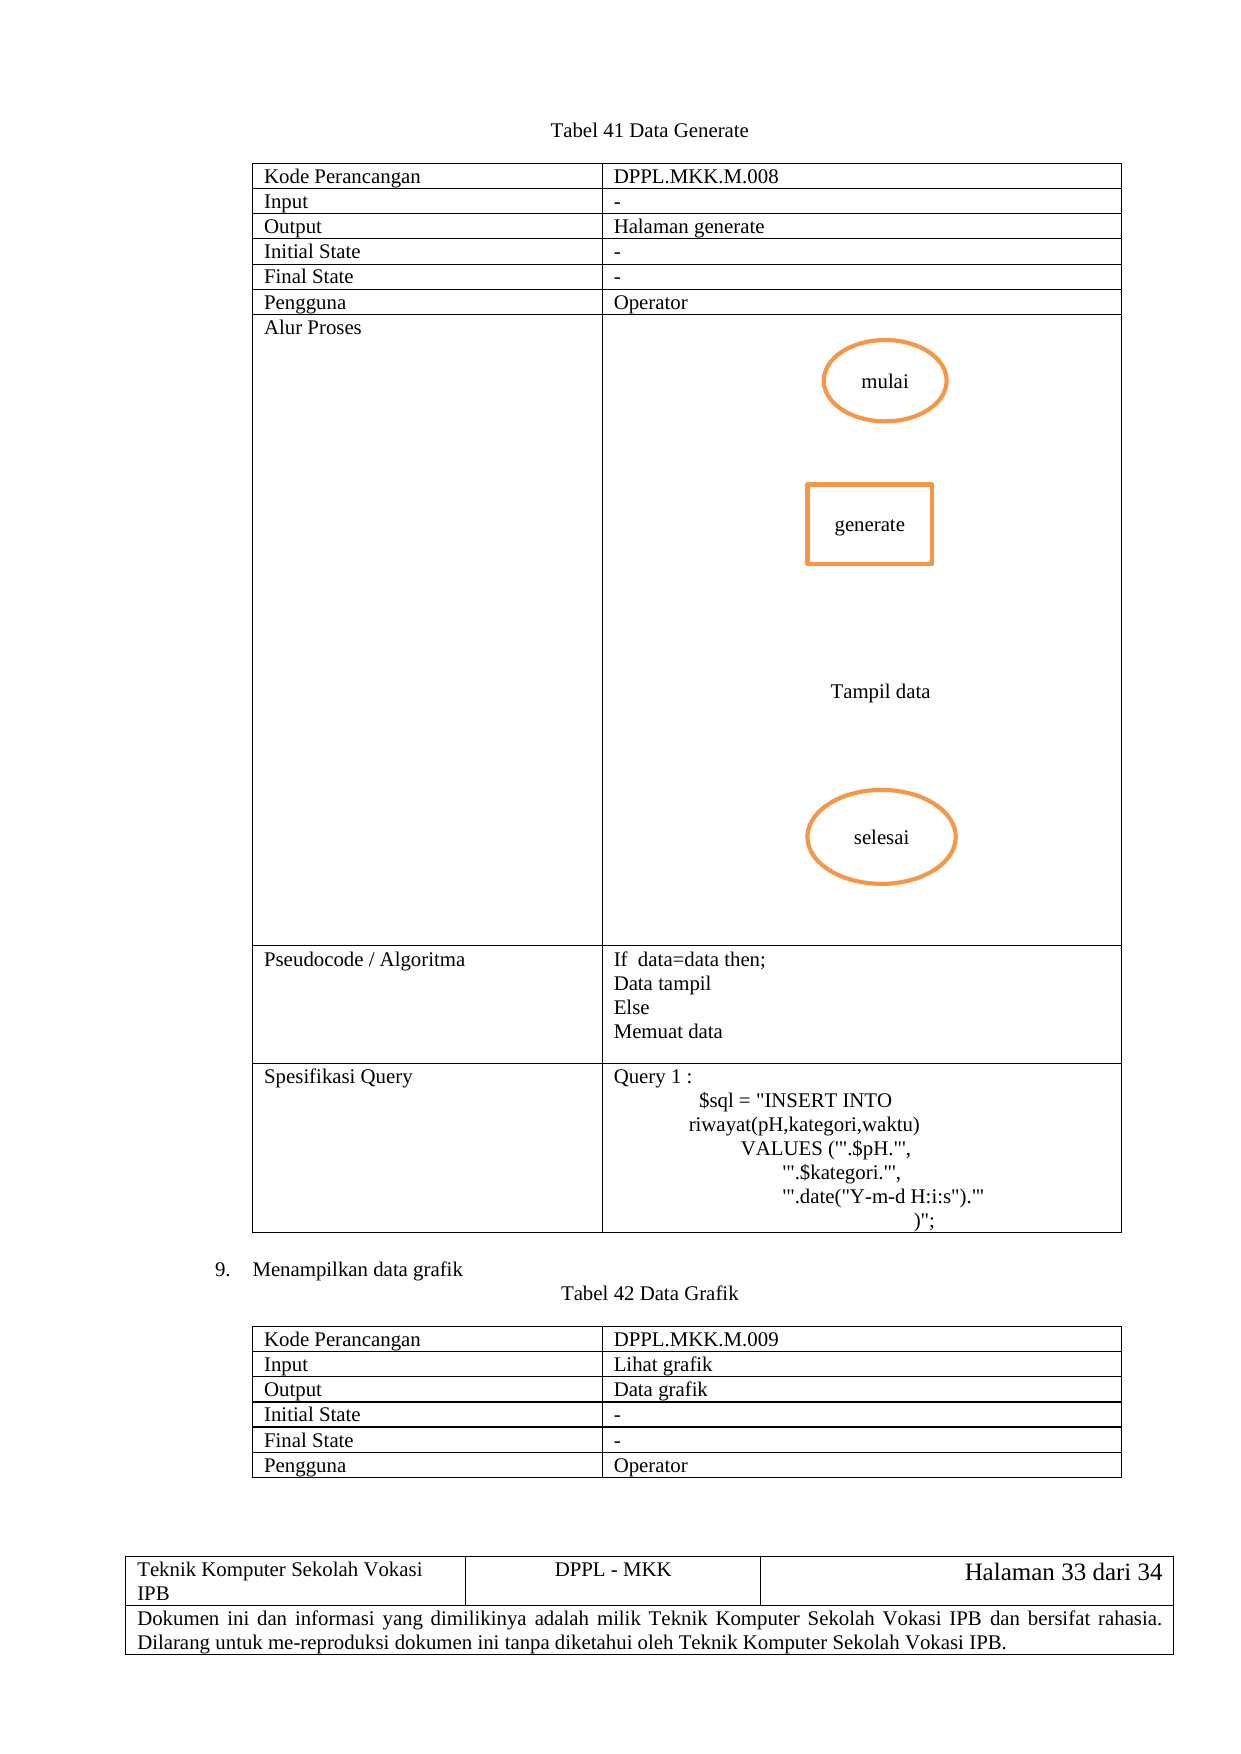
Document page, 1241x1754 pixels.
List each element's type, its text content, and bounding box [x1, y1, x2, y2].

table_cell Final State [253, 265, 602, 288]
table_cell - [603, 189, 1121, 213]
table_header DPPL.MKK.M.009 [603, 1327, 1121, 1351]
table_cell Input [253, 189, 602, 213]
table_cell [603, 315, 1121, 945]
table_cell - [603, 1403, 1121, 1426]
table_cell Input [253, 1352, 602, 1376]
table_cell Pseudocode / Algoritma [253, 946, 602, 1062]
table_cell - [603, 265, 1121, 288]
list Menampilkan data grafik [215, 1257, 1122, 1281]
table_cell Output [253, 1377, 602, 1401]
text Tabel 41 Data Generate [177, 118, 1122, 142]
table_cell Operator [603, 290, 1121, 314]
table_cell Data grafik [603, 1377, 1121, 1401]
table_cell Alur Proses [253, 315, 602, 945]
table_cell Pengguna [253, 1453, 602, 1477]
table_cell Halaman generate [603, 214, 1121, 238]
table_cell - [603, 1428, 1121, 1452]
table_cell If data=data then; Data tampil Else Memuat data [603, 946, 1121, 1062]
table_cell - [603, 239, 1121, 263]
table_cell Lihat grafik [603, 1352, 1121, 1376]
table_header Kode Perancangan [253, 1327, 602, 1351]
table_cell Pengguna [253, 290, 602, 314]
table_header DPPL.MKK.M.008 [603, 164, 1121, 188]
table_cell Spesifikasi Query [253, 1064, 602, 1232]
text Tabel 42 Data Grafik [177, 1281, 1122, 1305]
table_cell Query 1 : $sql = "INSERT INTO riwayat(pH,kategori,waktu) VALUES ('".$pH."', '".$kategori."', '".date("Y-m-d H:i:s")."' )"; [603, 1064, 1121, 1232]
table_header Kode Perancangan [253, 164, 602, 188]
table_cell Output [253, 214, 602, 238]
table_cell Initial State [253, 239, 602, 263]
table_cell Initial State [253, 1403, 602, 1426]
table_cell Operator [603, 1453, 1121, 1477]
table_cell Final State [253, 1428, 602, 1452]
